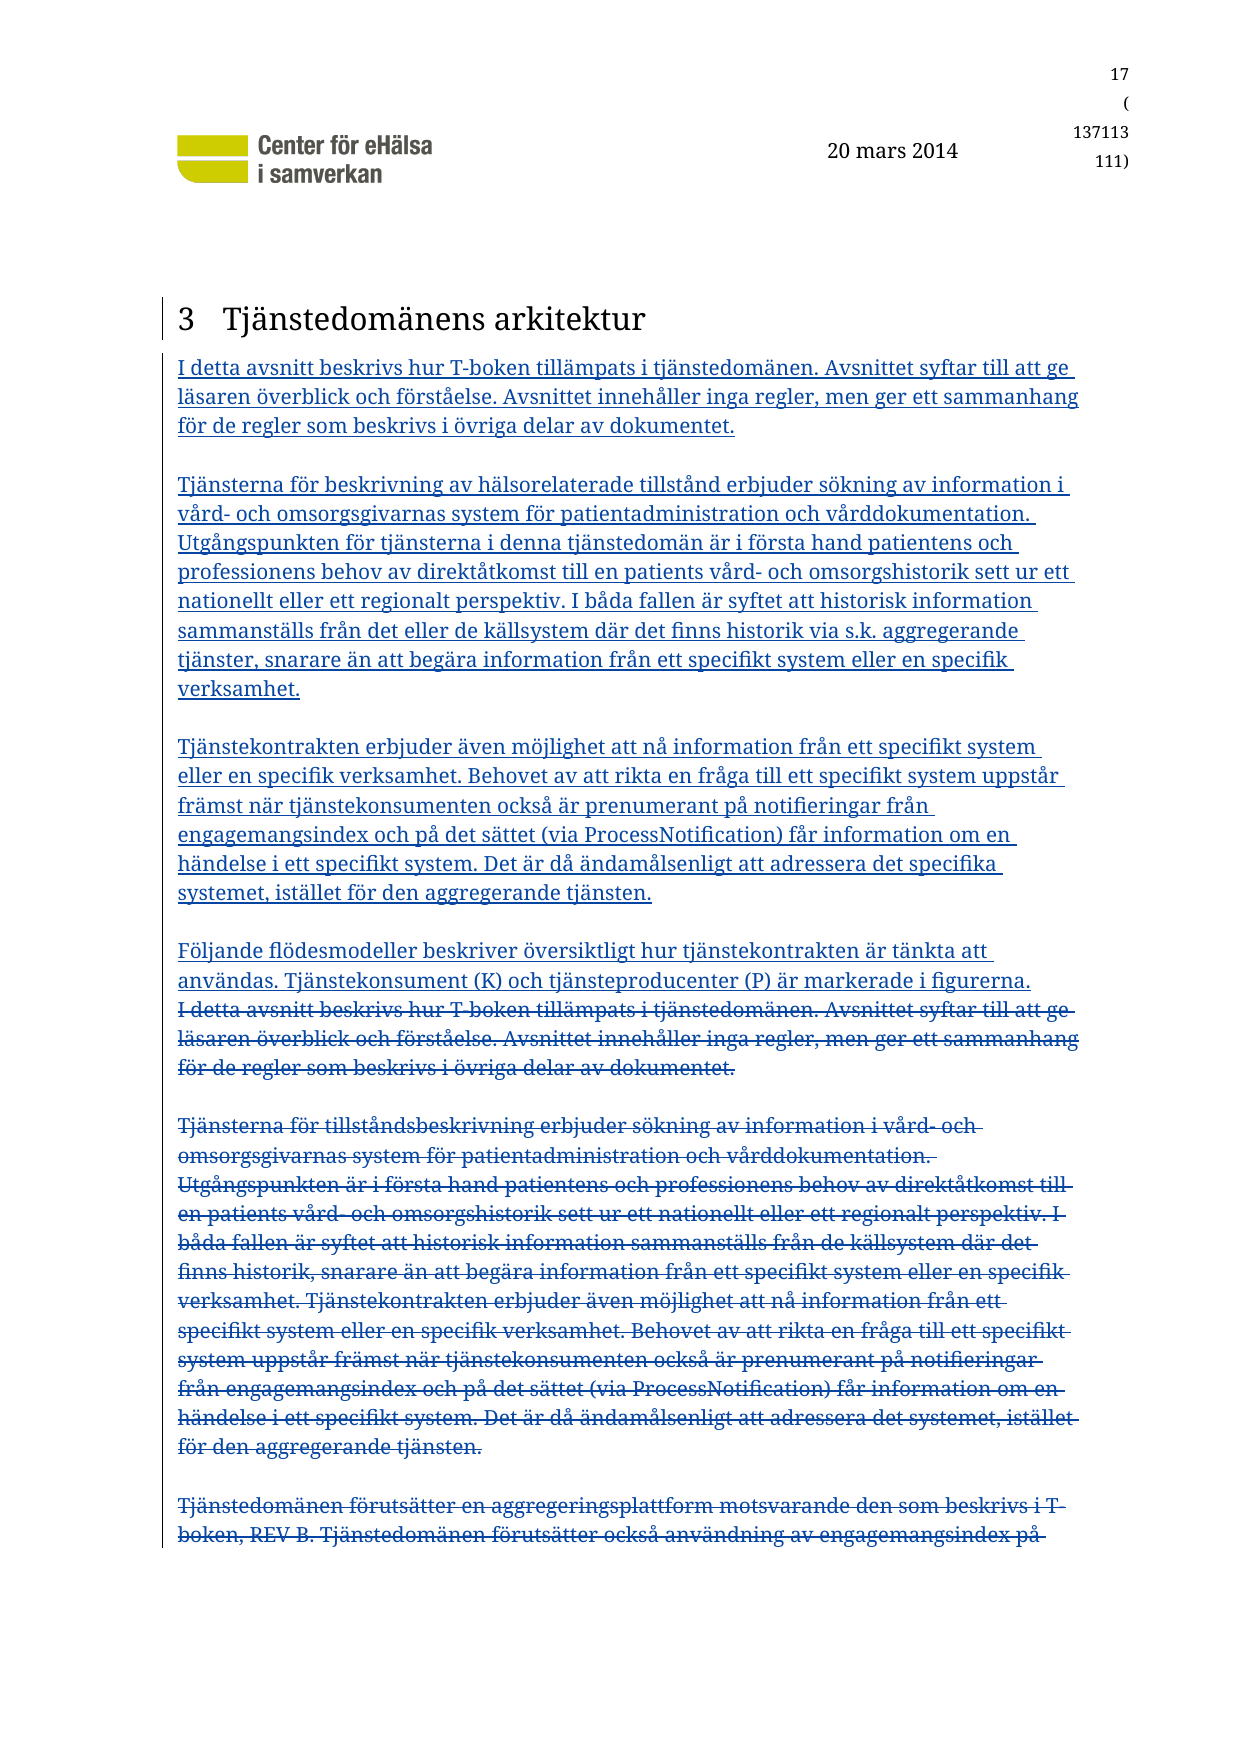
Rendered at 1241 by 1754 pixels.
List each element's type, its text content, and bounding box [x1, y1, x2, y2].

picture [177, 135, 432, 183]
subtitle Tjänstedomänens arkitektur [177, 297, 1081, 340]
